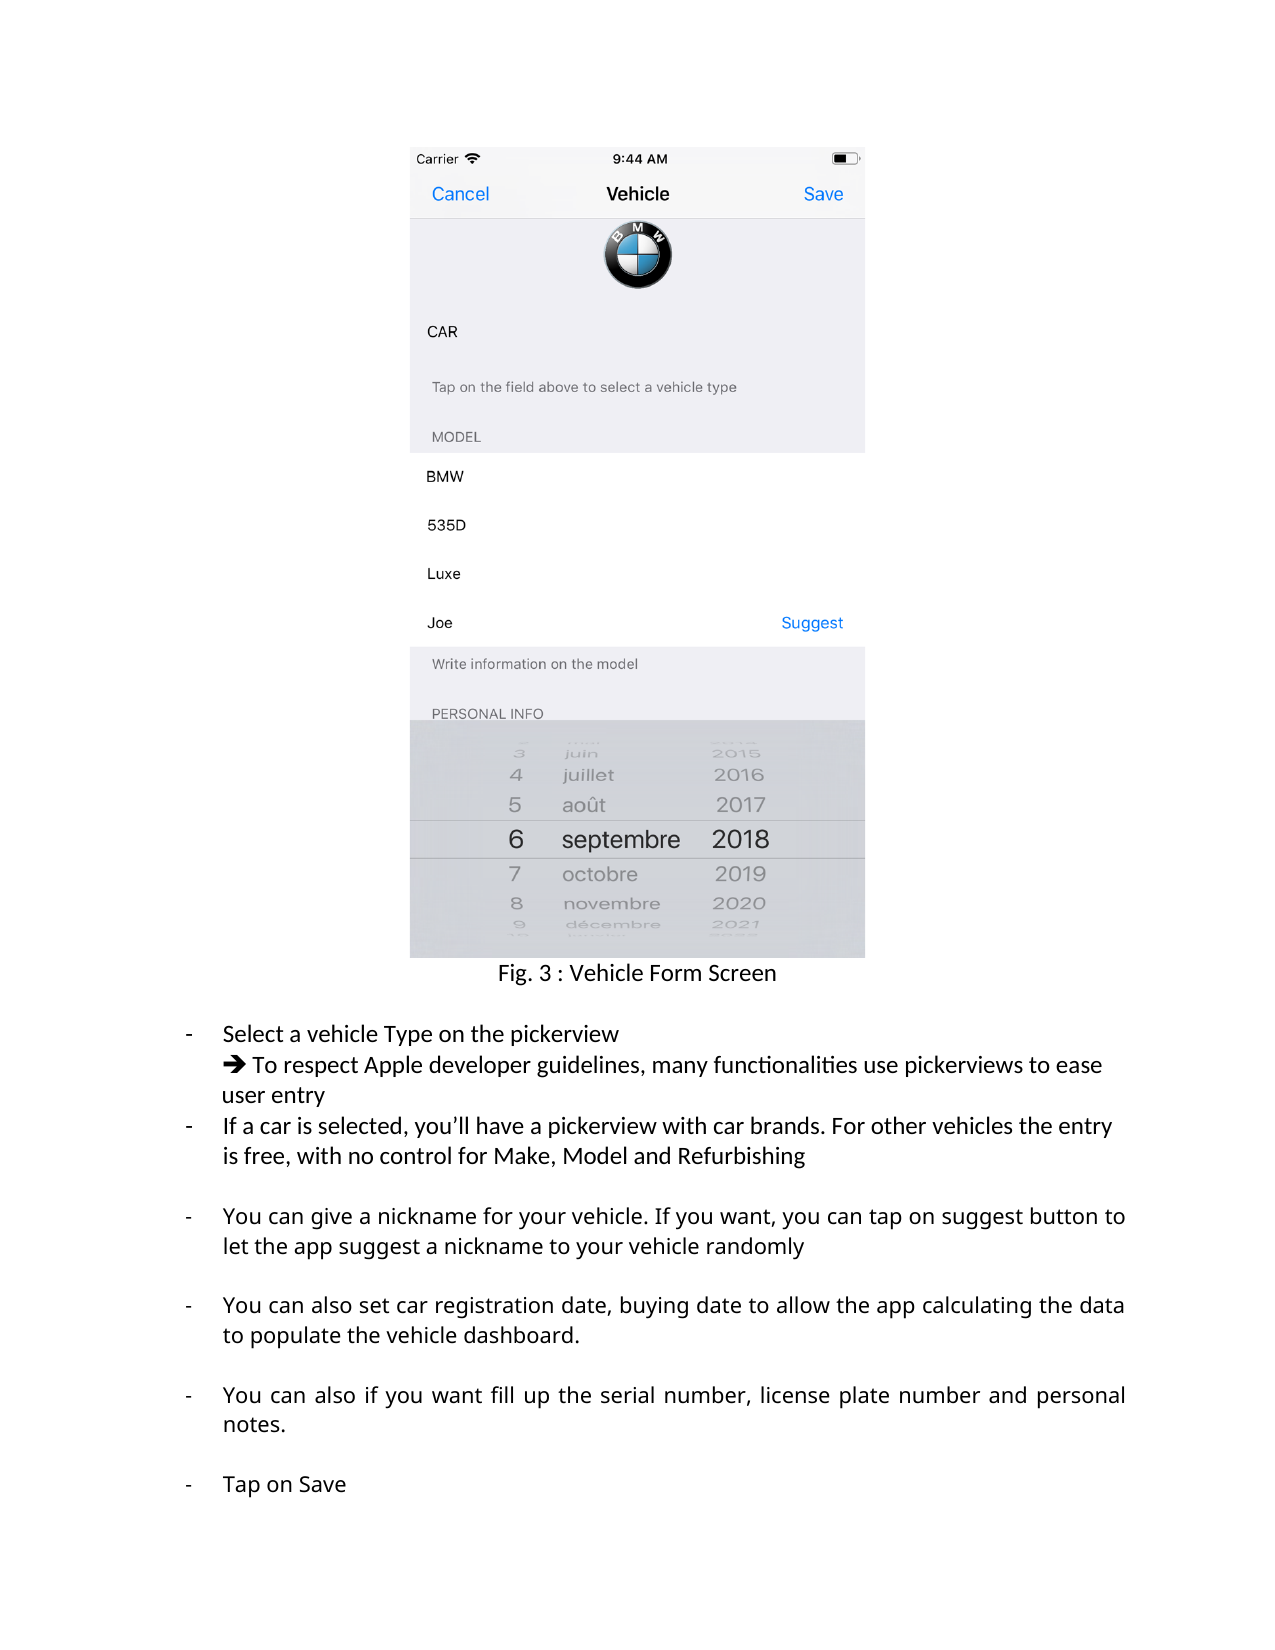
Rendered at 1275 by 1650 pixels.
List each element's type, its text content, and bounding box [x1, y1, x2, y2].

list You can also if you want fill up the serial number, license plate number and personal notes. [185, 1379, 1127, 1439]
list You can also set car registration date, buying date to allow the app calculating the data to populate the vehicle dashboard. [185, 1290, 1127, 1350]
text Fig. 3 : Vehicle Form Screen [148, 957, 1127, 988]
list Select a vehicle Type on the pickerview [185, 1018, 1127, 1049]
list Tap on Save [185, 1469, 1127, 1499]
list If a car is selected, you’ll have a pickerview with car brands. For other vehicles the entry is free, with no control for Make, Model and Refurbishing [185, 1110, 1127, 1171]
picture [409, 147, 866, 958]
text To respect Apple developer guidelines, many functionalities use pickerviews to ease user entry [221, 1049, 1127, 1110]
list You can give a nickname for your vehicle. If you want, you can tap on suggest button to let the app suggest a nickname to your vehicle randomly [185, 1201, 1127, 1260]
